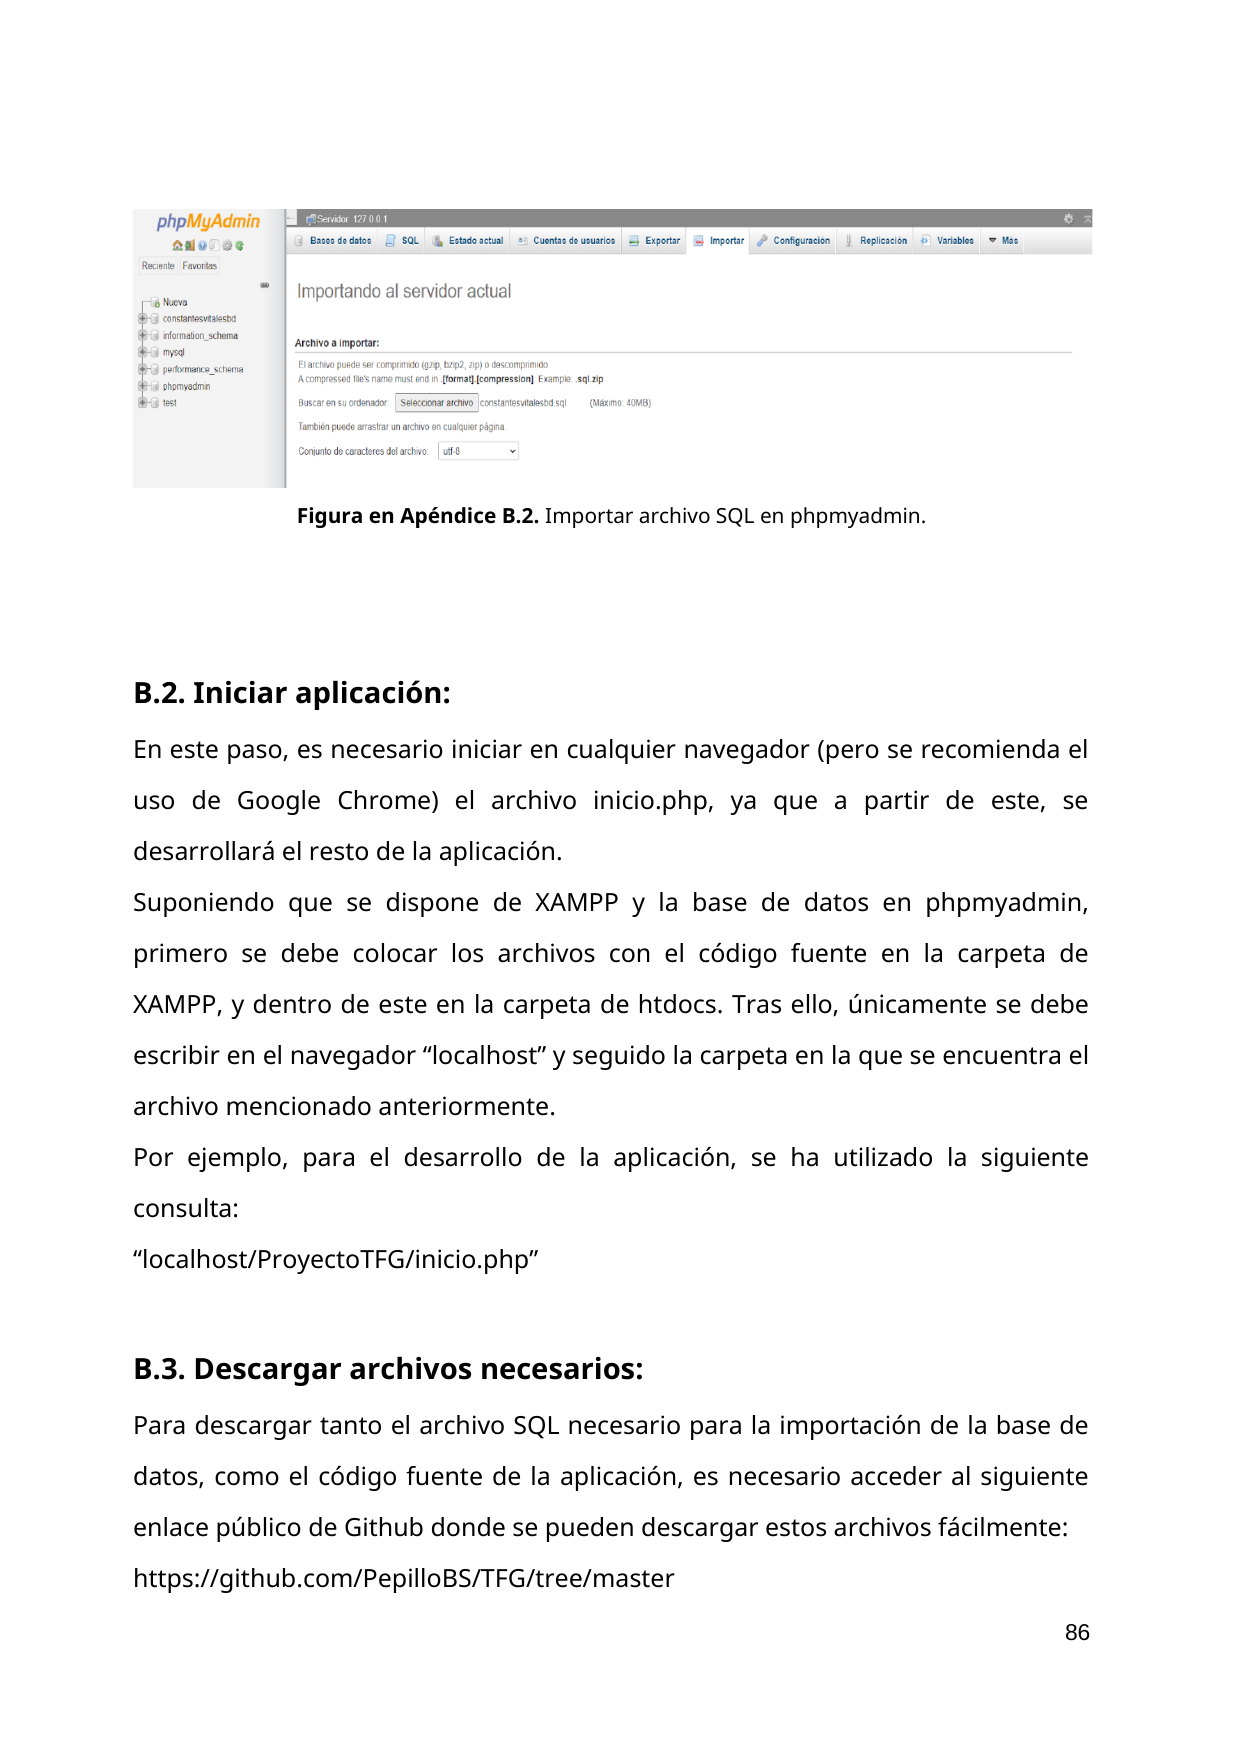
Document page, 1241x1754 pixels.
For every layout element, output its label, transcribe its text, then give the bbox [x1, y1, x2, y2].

text Suponiendo que se dispone de XAMPP y la base de datos en phpmyadmin, primero se debe colocar los archivos con el código fuente en la carpeta de XAMPP, y dentro de este en la carpeta de htdocs. Tras ello, únicamente se debe escribir en el navegador “localhost” y seguido la carpeta en la que se encuentra el archivo mencionado anteriormente. [133, 885, 1090, 1123]
text En este paso, es necesario iniciar en cualquier navegador (pero se recomienda el uso de Google Chrome) el archivo inicio.php, ya que a partir de este, se desarrollará el resto de la aplicación. [133, 732, 1090, 868]
text Figura en Apéndice B.2. Importar archivo SQL en phpmyadmin. [133, 501, 1090, 529]
text Por ejemplo, para el desarrollo de la aplicación, se ha utilizado la siguiente consulta: [133, 1140, 1090, 1225]
text Para descargar tanto el archivo SQL necesario para la importación de la base de datos, como el código fuente de la aplicación, es necesario acceder al siguiente enlace público de Github donde se pueden descargar estos archivos fácilmente: [133, 1408, 1090, 1544]
text B.3. Descargar archivos necesarios: [133, 1348, 1090, 1388]
text “localhost/ProyectoTFG/inicio.php” [133, 1242, 1090, 1276]
picture [132, 209, 1093, 488]
text https://github.com/PepilloBS/TFG/tree/master [133, 1561, 1090, 1595]
text B.2. Iniciar aplicación: [133, 672, 1090, 712]
